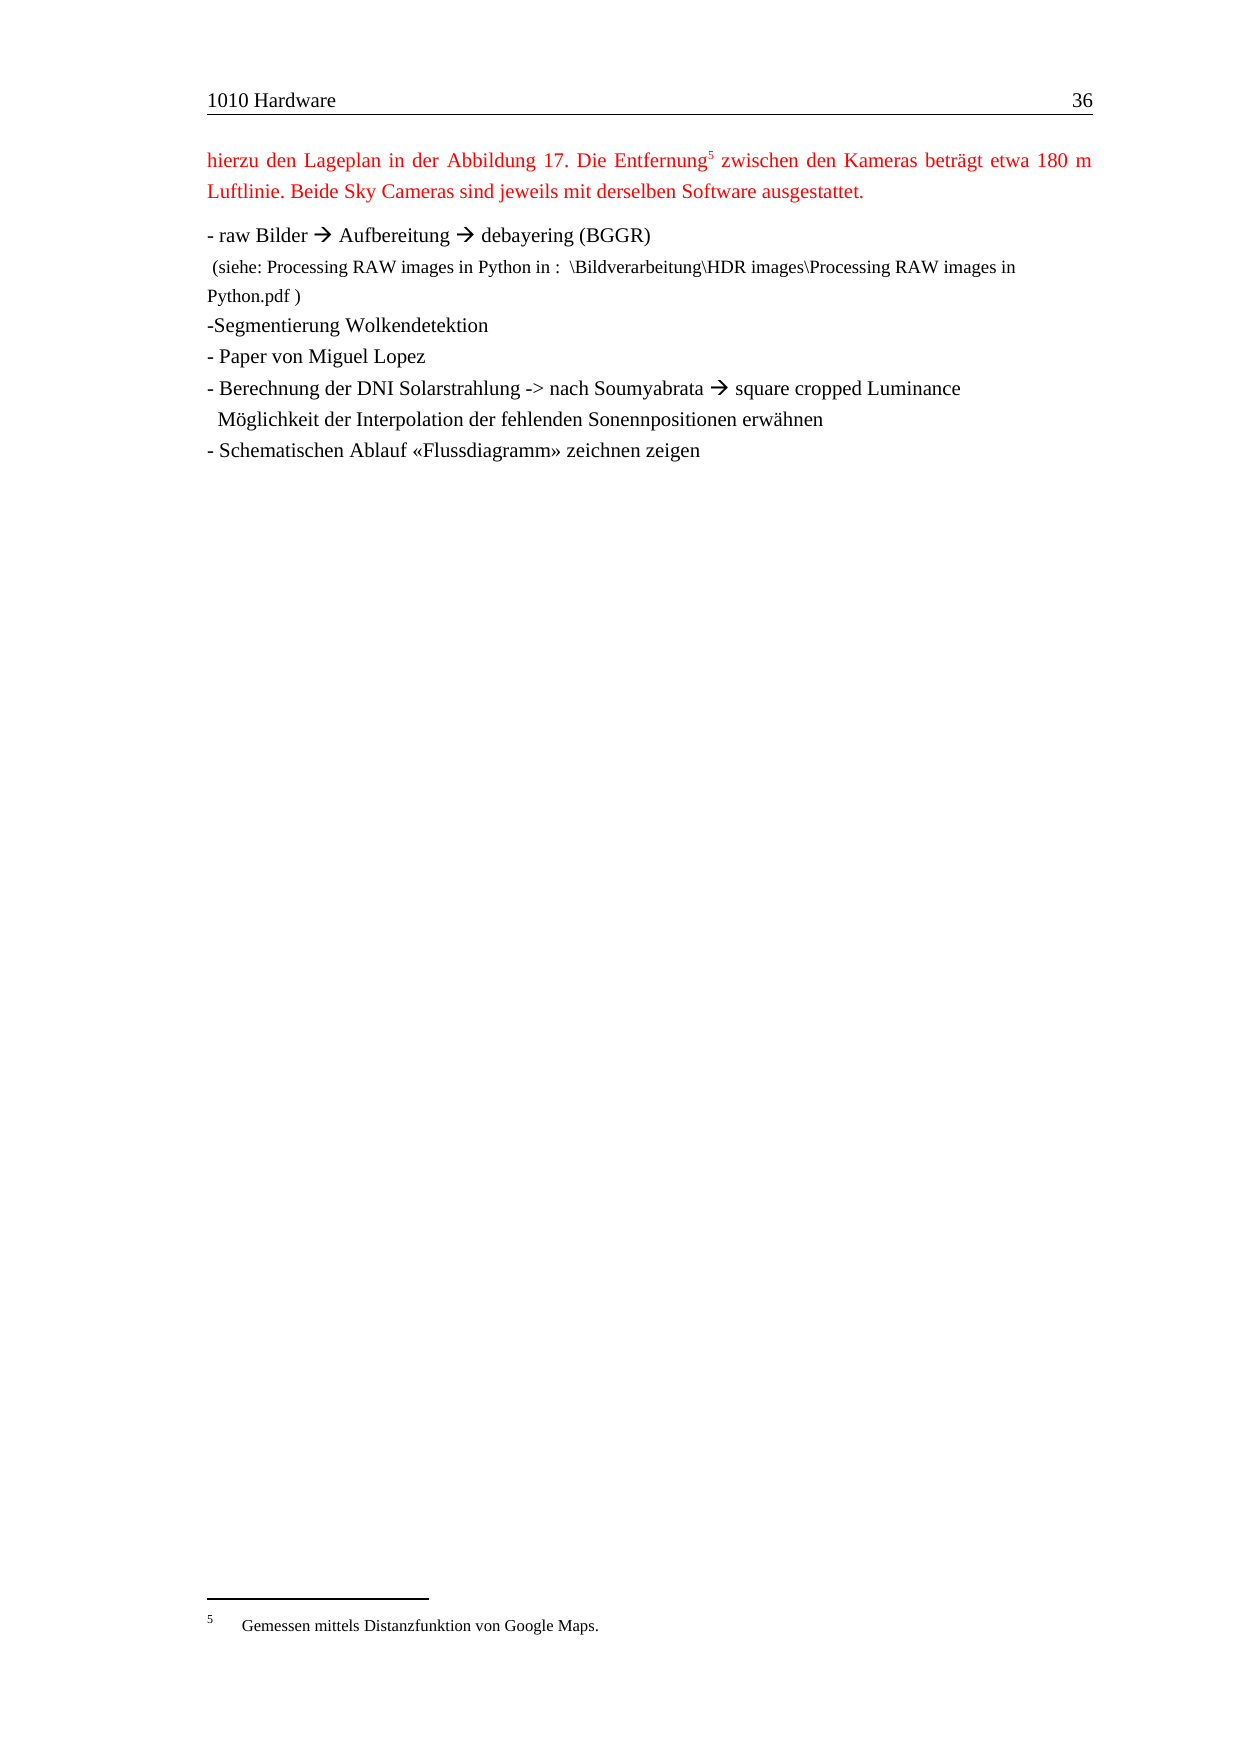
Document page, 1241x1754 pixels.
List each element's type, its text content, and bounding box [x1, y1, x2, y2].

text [207, 148, 1093, 203]
text - raw Bilder Aufbereitung debayering (BGGR) (siehe: Processing RAW images in Python in : \Bildverarbeitung\HDR images\Processing RAW images in Python.pdf ) -Segmentierung Wolkendetektion - Paper von Miguel Lopez - Berechnung der DNI Solarstrahlung -> nach Soumyabrata square cropped Luminance Möglichkeit der Interpolation der fehlenden Sonennpositionen erwähnen - Schematischen Ablauf «Flussdiagramm» zeichnen zeigen [207, 223, 1093, 462]
